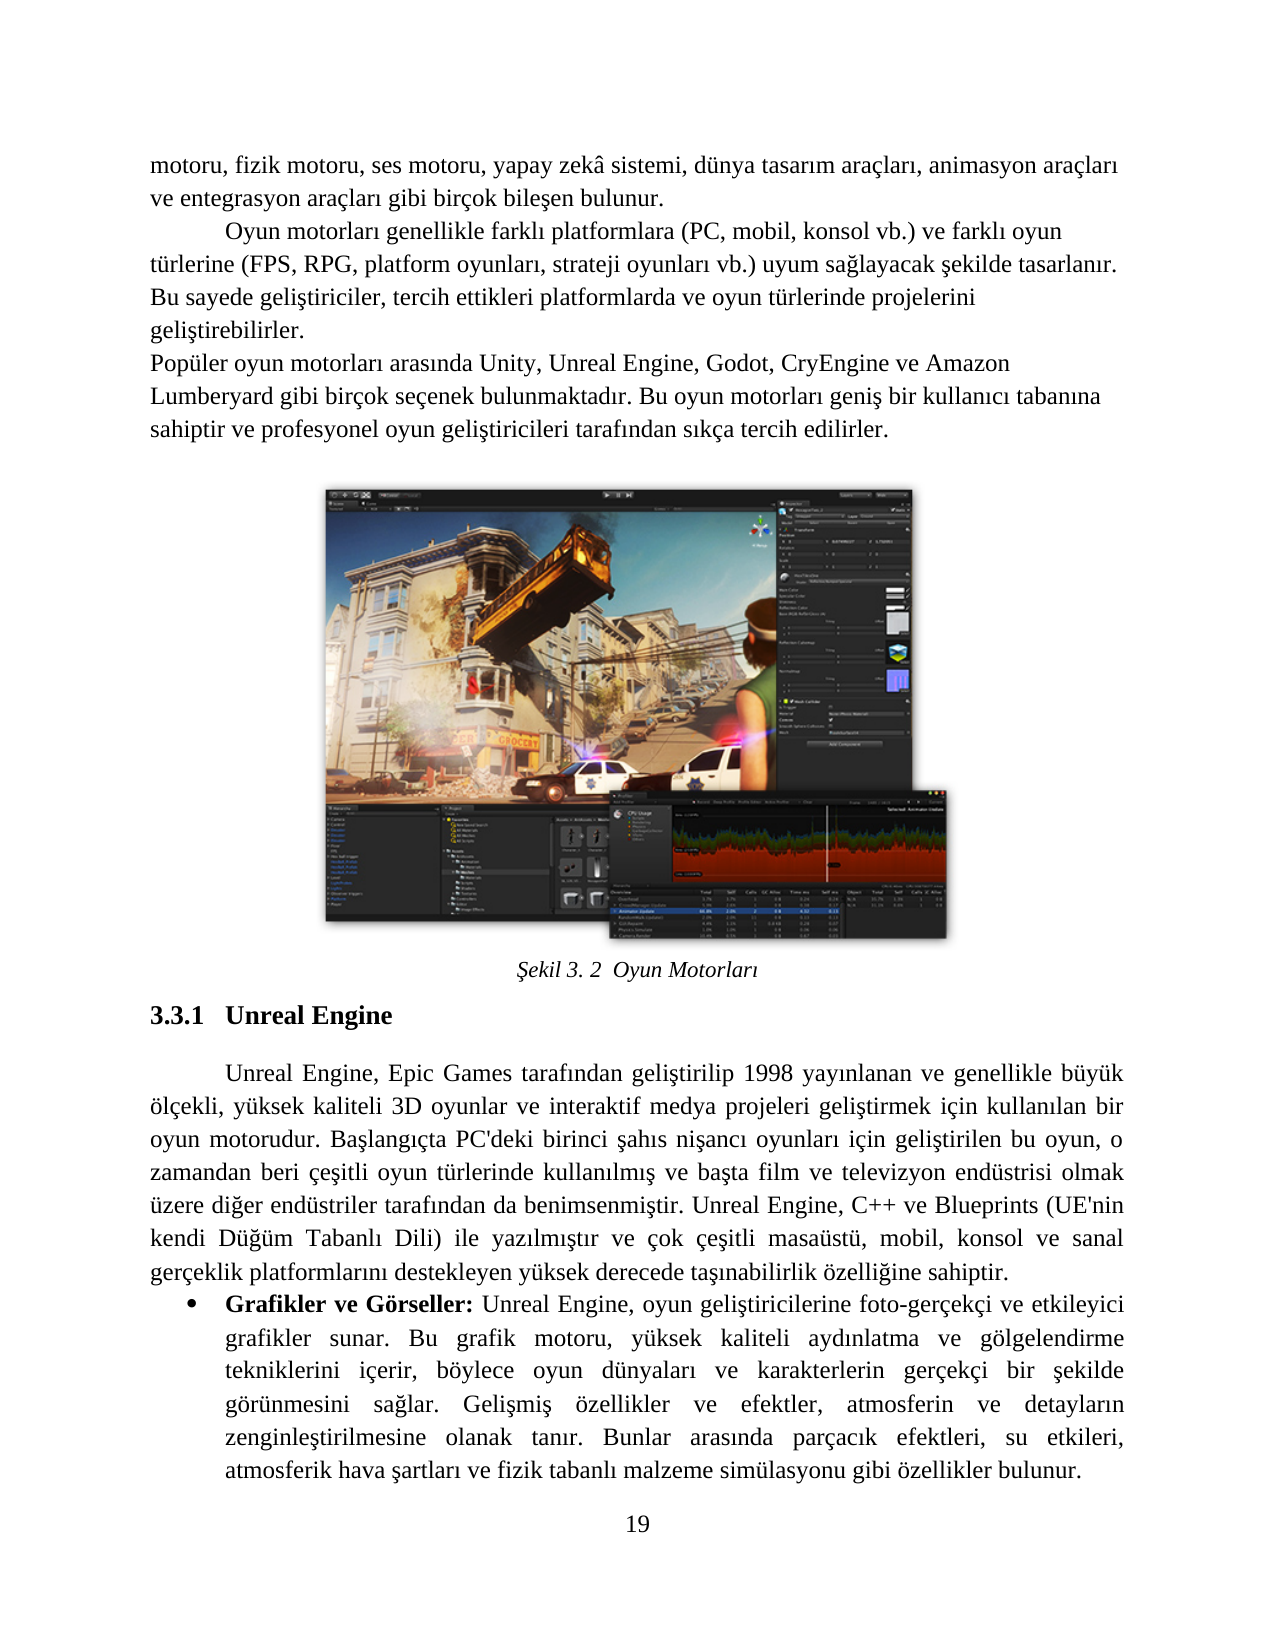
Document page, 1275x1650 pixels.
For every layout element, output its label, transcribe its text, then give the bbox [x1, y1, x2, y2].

text Oyun motorları genellikle farklı platformlara (PC, mobil, konsol vb.) ve farklı oyun türlerine (FPS, RPG, platform oyunları, strateji oyunları vb.) uyum sağlayacak şekilde tasarlanır. Bu sayede geliştiriciler, tercih ettikleri platformlarda ve oyun türlerinde projelerini geliştirebilirler. [150, 216, 1125, 344]
list Grafikler ve Görseller: Unreal Engine, oyun geliştiricilerine foto-gerçekçi ve etkileyici grafikler sunar. Bu grafik motoru, yüksek kaliteli aydınlatma ve gölgelendirme tekniklerini içerir, böylece oyun dünyaları ve karakterlerin gerçekçi bir şekilde görünmesini sağlar. Gelişmiş özellikler ve efektler, atmosferin ve detayların zenginleştirilmesine olanak tanır. Bunlar arasında parçacık efektleri, su etkileri, atmosferik hava şartları ve fizik tabanlı malzeme simülasyonu gibi özellikler bulunur. [187, 1289, 1125, 1483]
text Şekil 3. 2 Oyun Motorları [150, 957, 1125, 983]
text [150, 150, 1125, 212]
picture [316, 480, 959, 951]
text Popüler oyun motorları arasında Unity, Unreal Engine, Godot, CryEngine ve Amazon Lumberyard gibi birçok seçenek bulunmaktadır. Bu oyun motorları geniş bir kullanıcı tabanına sahiptir ve profesyonel oyun geliştiricileri tarafından sıkça tercih edilirler. [150, 348, 1125, 443]
list Unreal Engine [150, 999, 1125, 1030]
text Unreal Engine, Epic Games tarafından geliştirilip 1998 yayınlanan ve genellikle büyük ölçekli, yüksek kaliteli 3D oyunlar ve interaktif medya projeleri geliştirmek için kullanılan bir oyun motorudur. Başlangıçta PC'deki birinci şahıs nişancı oyunları için geliştirilen bu oyun, o zamandan beri çeşitli oyun türlerinde kullanılmış ve başta film ve televizyon endüstrisi olmak üzere diğer endüstriler tarafından da benimsenmiştir. Unreal Engine, C++ ve Blueprints (UE'nin kendi Düğüm Tabanlı Dili) ile yazılmıştır ve çok çeşitli masaüstü, mobil, konsol ve sanal gerçeklik platformlarını destekleyen yüksek derecede taşınabilirlik özelliğine sahiptir. [150, 1058, 1125, 1285]
